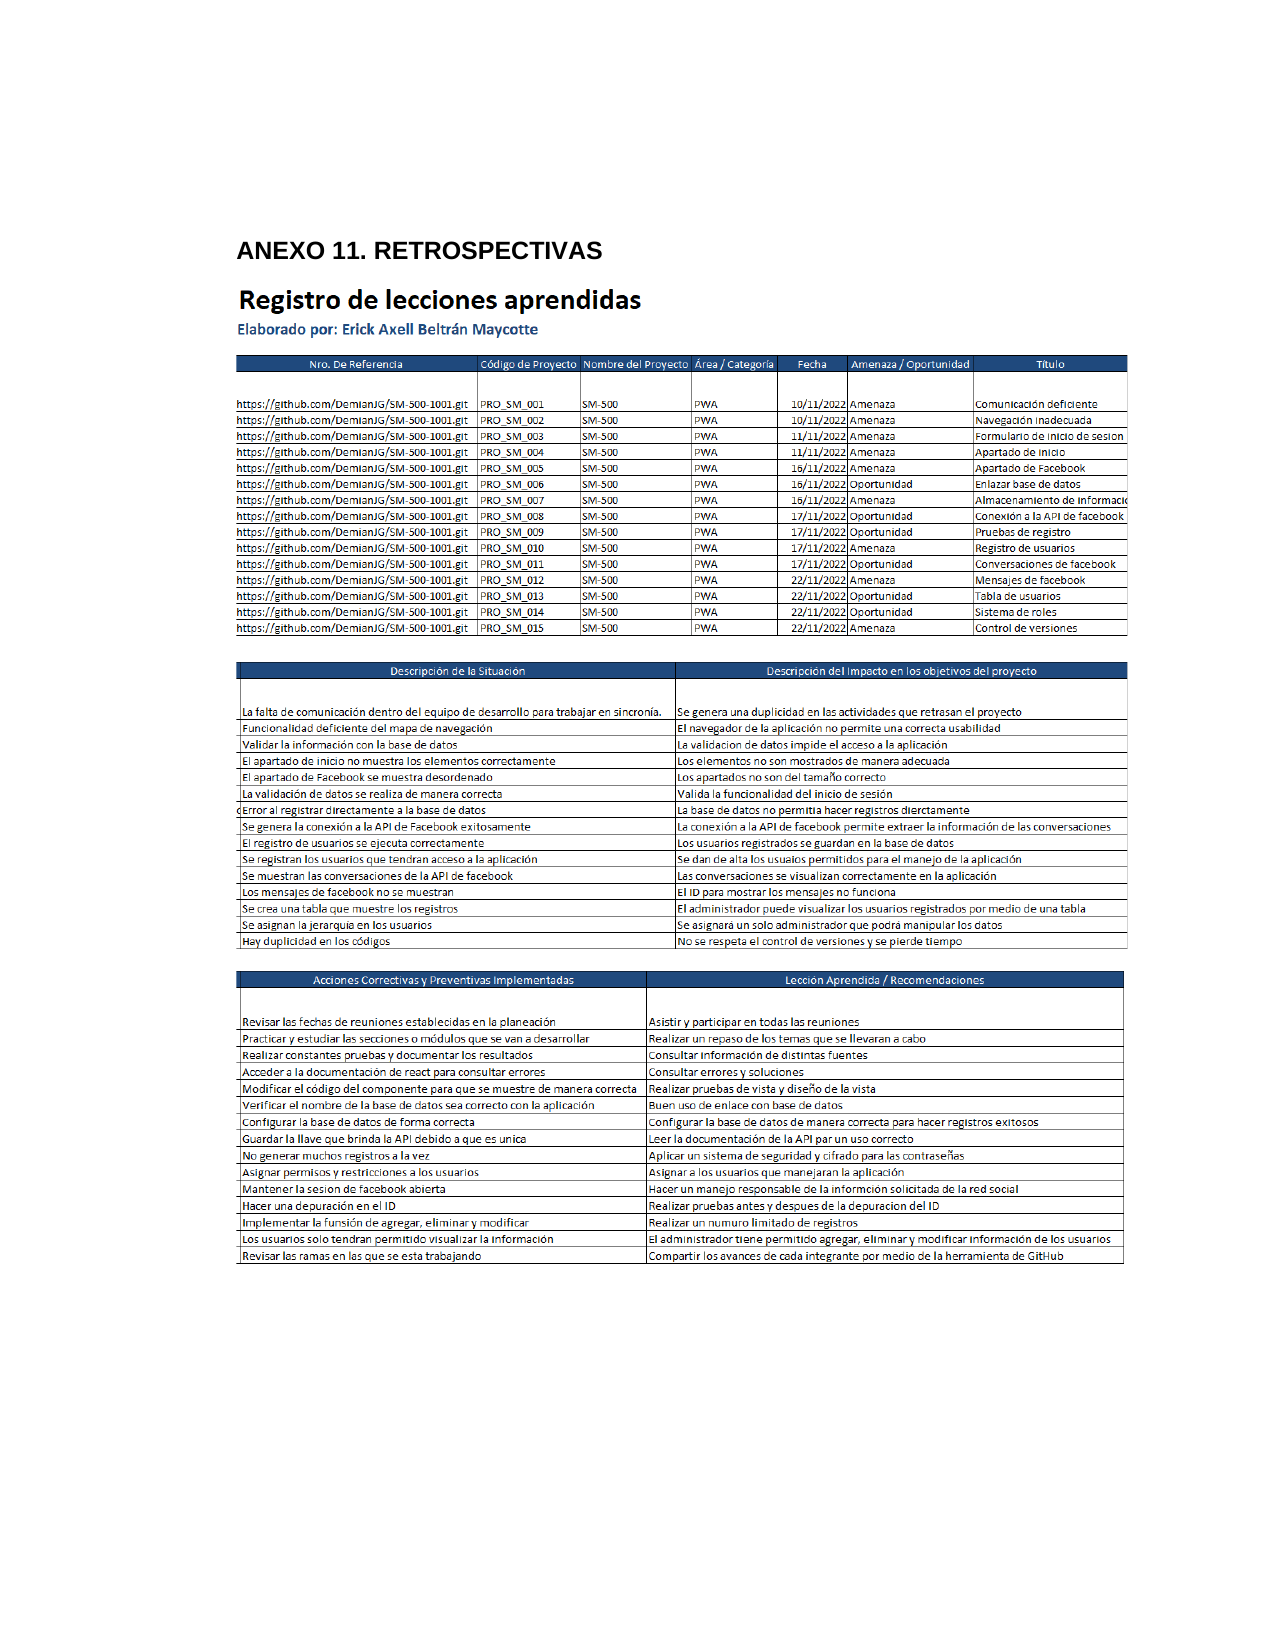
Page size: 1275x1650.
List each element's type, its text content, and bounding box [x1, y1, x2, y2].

text anexo 11. RETROSPECTIVAS [236, 236, 1127, 265]
picture [236, 966, 1128, 1267]
picture [236, 279, 1128, 644]
picture [236, 658, 1128, 953]
